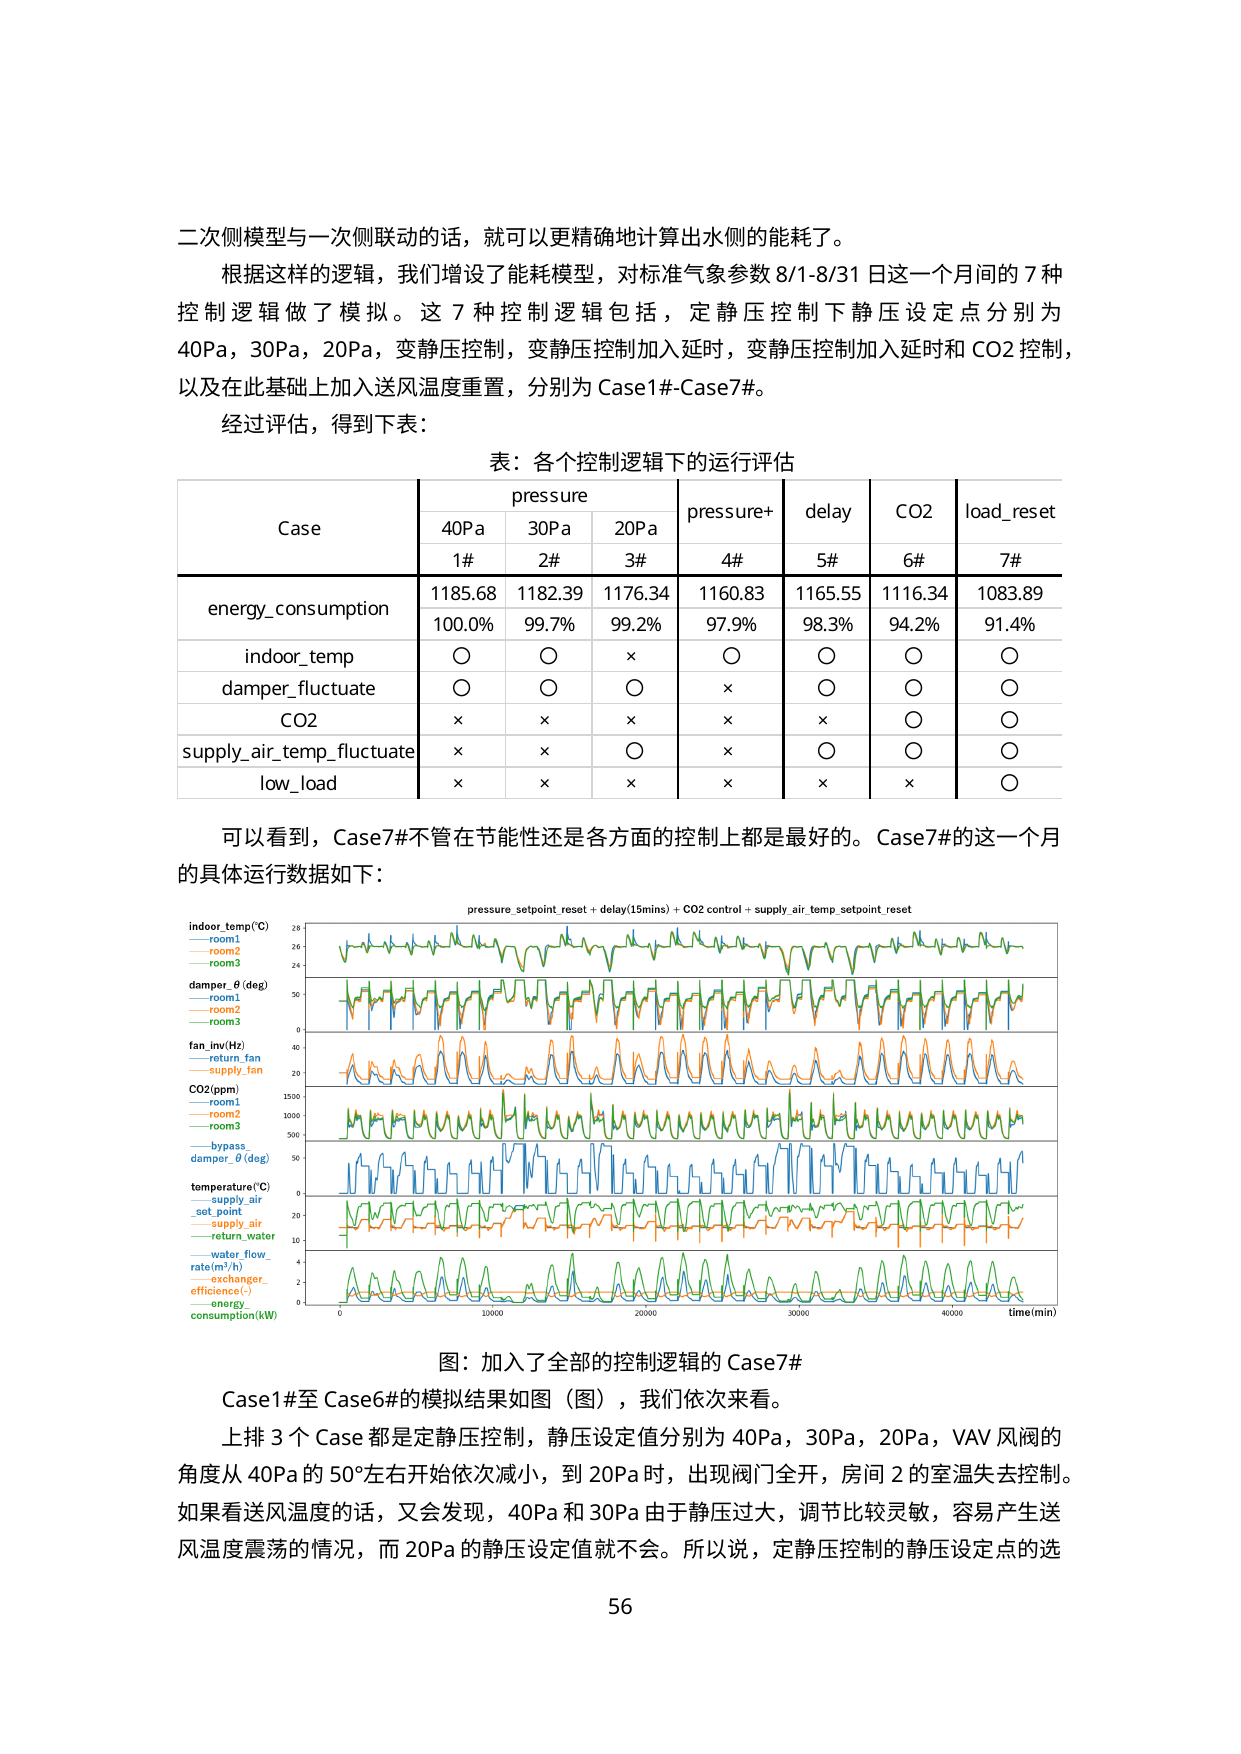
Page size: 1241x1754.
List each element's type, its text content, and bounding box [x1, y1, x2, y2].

text 可以看到，Case7#不管在节能性还是各方面的控制上都是最好的。Case7#的这一个月的具体运行数据如下： [177, 817, 1063, 891]
text 表：各个控制逻辑下的运行评估 [177, 442, 1063, 479]
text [177, 217, 1063, 254]
text Case1#至Case6#的模拟结果如图（图），我们依次来看。 [177, 1379, 1063, 1417]
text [177, 1417, 1063, 1567]
picture [177, 891, 1063, 1325]
text 图：加入了全部的控制逻辑的Case7# [177, 1342, 1063, 1379]
text 经过评估，得到下表： [177, 404, 1063, 442]
text 根据这样的逻辑，我们增设了能耗模型，对标准气象参数8/1-8/31日这一个月间的7种控制逻辑做了模拟。这7种控制逻辑包括，定静压控制下静压设定点分别为40Pa，30Pa，20Pa，变静压控制，变静压控制加入延时，变静压控制加入延时和CO2控制，以及在此基础上加入送风温度重置，分别为Case1#-Case7#。 [177, 254, 1063, 404]
